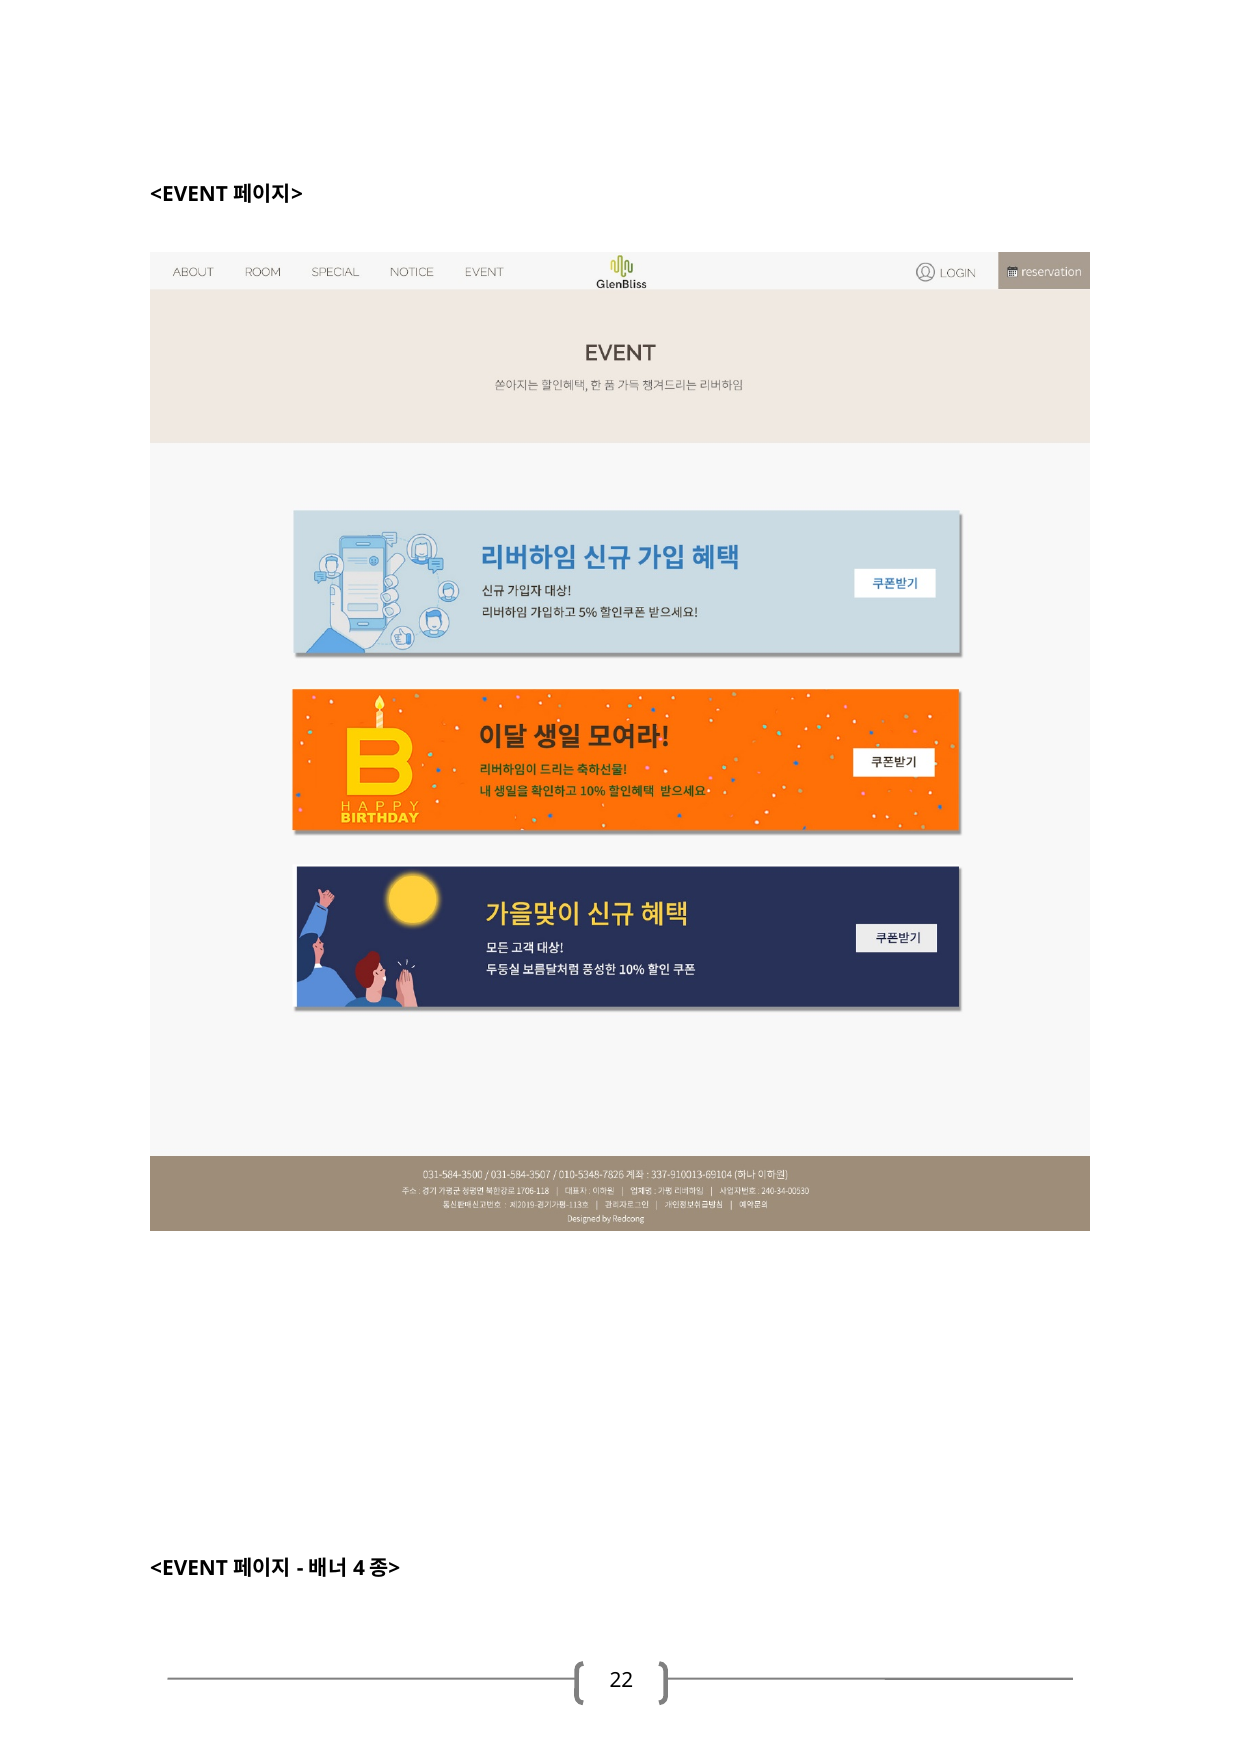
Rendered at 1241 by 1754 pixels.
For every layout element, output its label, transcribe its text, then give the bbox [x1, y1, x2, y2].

picture [150, 252, 1090, 1231]
text <EVENT 페이지> [150, 177, 1090, 207]
text <EVENT 페이지 - 배너 4종> [150, 1551, 1090, 1582]
